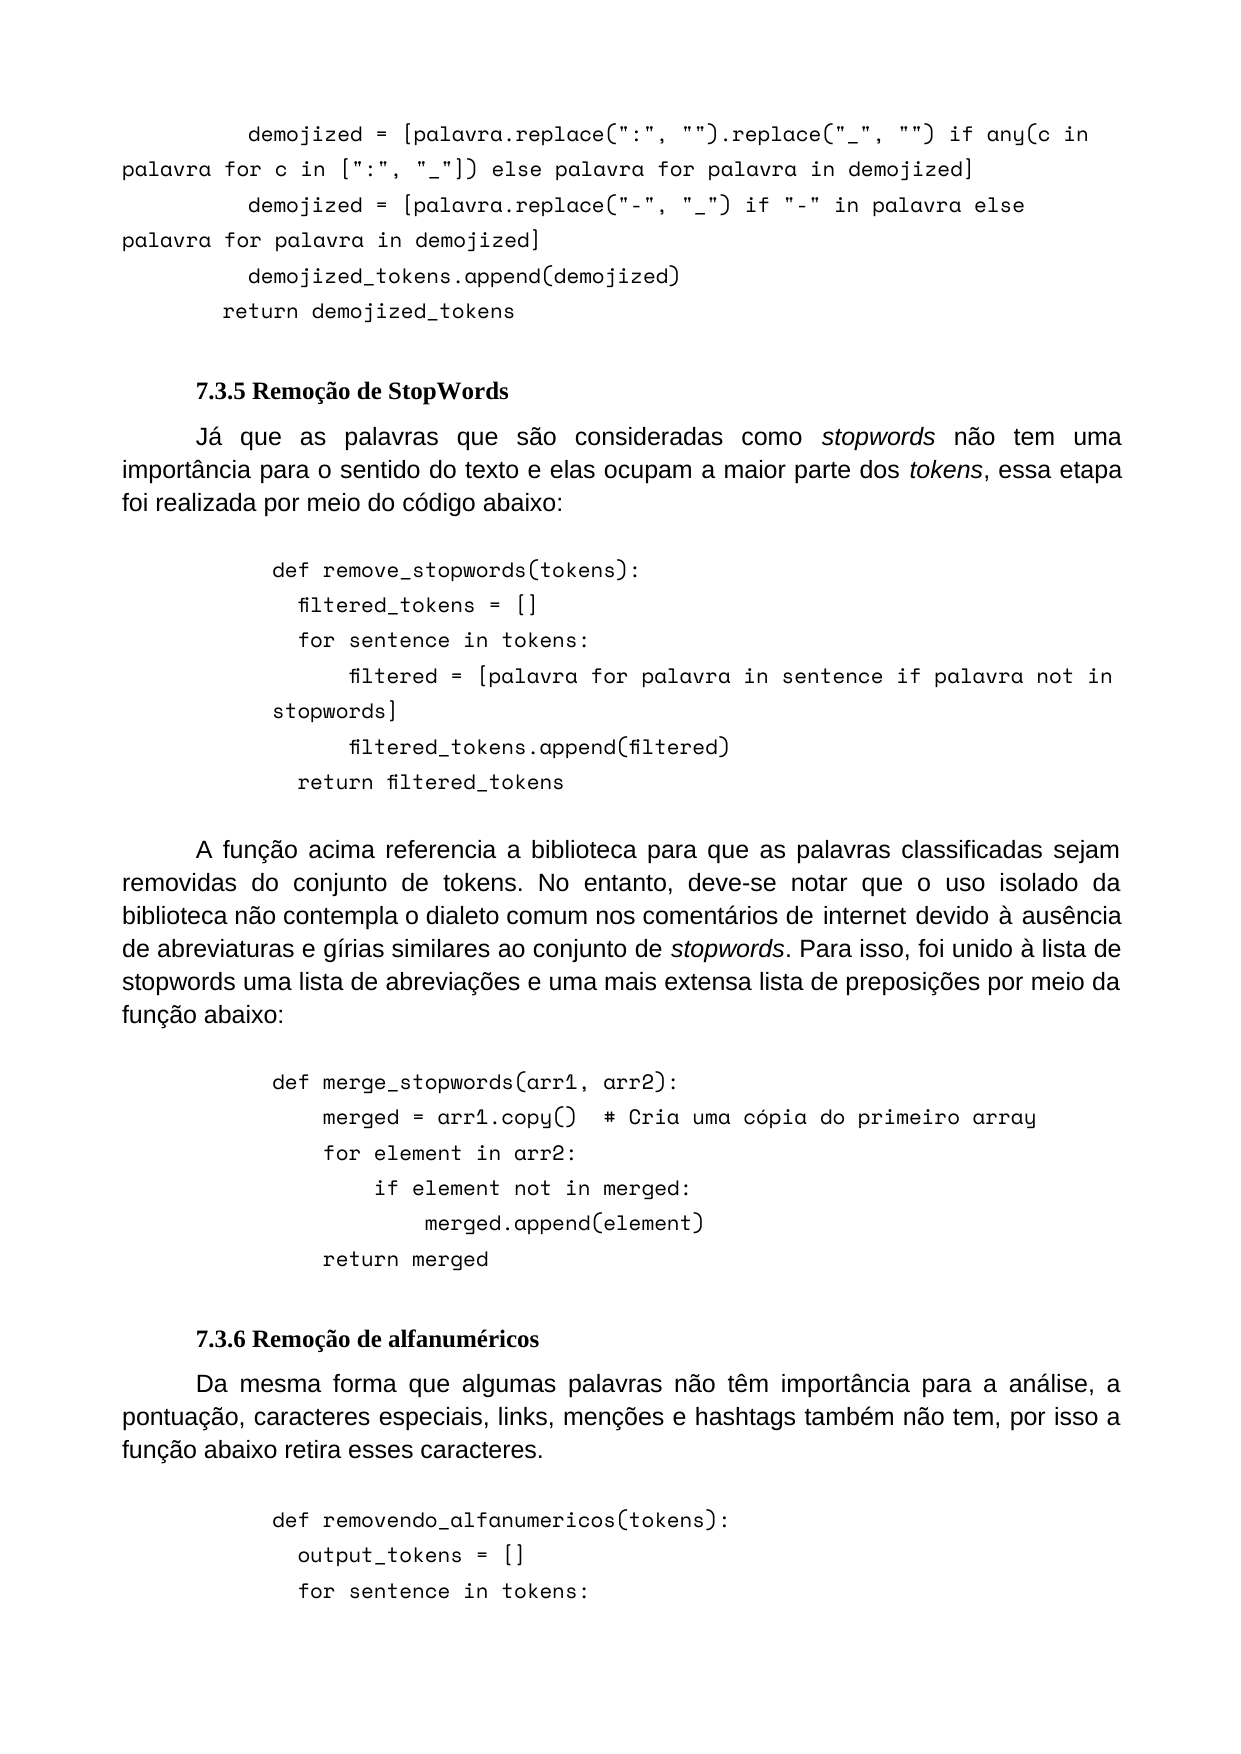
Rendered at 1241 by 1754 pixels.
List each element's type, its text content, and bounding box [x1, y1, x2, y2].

text Da mesma forma que algumas palavras não têm importância para a análise, a pontuação, caracteres especiais, links, menções e hashtags também não tem, por isso a função abaixo retira esses caracteres. [122, 1369, 1122, 1464]
subtitle 7.3.6 Remoção de alfanuméricos [122, 1324, 1122, 1353]
text def removendo_alfanumericos(tokens): [272, 1504, 1122, 1535]
text for sentence in tokens: [272, 624, 1122, 655]
text demojized = [palavra.replace(":", "").replace("_", "") if any(c in palavra for c in [":", "_"]) else palavra for palavra in demojized] [122, 118, 1122, 184]
text return demojized_tokens [122, 295, 1122, 326]
text if element not in merged: [272, 1172, 1122, 1203]
text merged = arr1.copy() # Cria uma cópia do primeiro array [272, 1101, 1122, 1132]
text return merged [272, 1243, 1122, 1274]
text filtered = [palavra for palavra in sentence if palavra not in stopwords] [272, 660, 1122, 726]
text def merge_stopwords(arr1, arr2): [272, 1066, 1122, 1097]
text for element in arr2: [272, 1137, 1122, 1167]
text A função acima referencia a biblioteca para que as palavras classificadas sejam removidas do conjunto de tokens. No entanto, deve-se notar que o uso isolado da biblioteca não contempla o dialeto comum nos comentários de internet devido à ausência de abreviaturas e gírias similares ao conjunto de stopwords. Para isso, foi unido à lista de stopwords uma lista de abreviações e uma mais extensa lista de preposições por meio da função abaixo: [122, 835, 1122, 1028]
text merged.append(element) [272, 1207, 1122, 1238]
text demojized_tokens.append(demojized) [122, 260, 1122, 291]
text demojized = [palavra.replace("-", "_") if "-" in palavra else palavra for palavra in demojized] [122, 189, 1122, 255]
subtitle 7.3.5 Remoção de StopWords [122, 376, 1122, 405]
text filtered_tokens = [] [272, 589, 1122, 620]
text for sentence in tokens: [272, 1575, 1122, 1606]
text return filtered_tokens [272, 766, 1122, 797]
text filtered_tokens.append(filtered) [272, 731, 1122, 762]
text output_tokens = [] [272, 1539, 1122, 1570]
text def remove_stopwords(tokens): [272, 554, 1122, 584]
text Já que as palavras que são consideradas como stopwords não tem uma importância para o sentido do texto e elas ocupam a maior parte dos tokens, essa etapa foi realizada por meio do código abaixo: [122, 422, 1122, 516]
